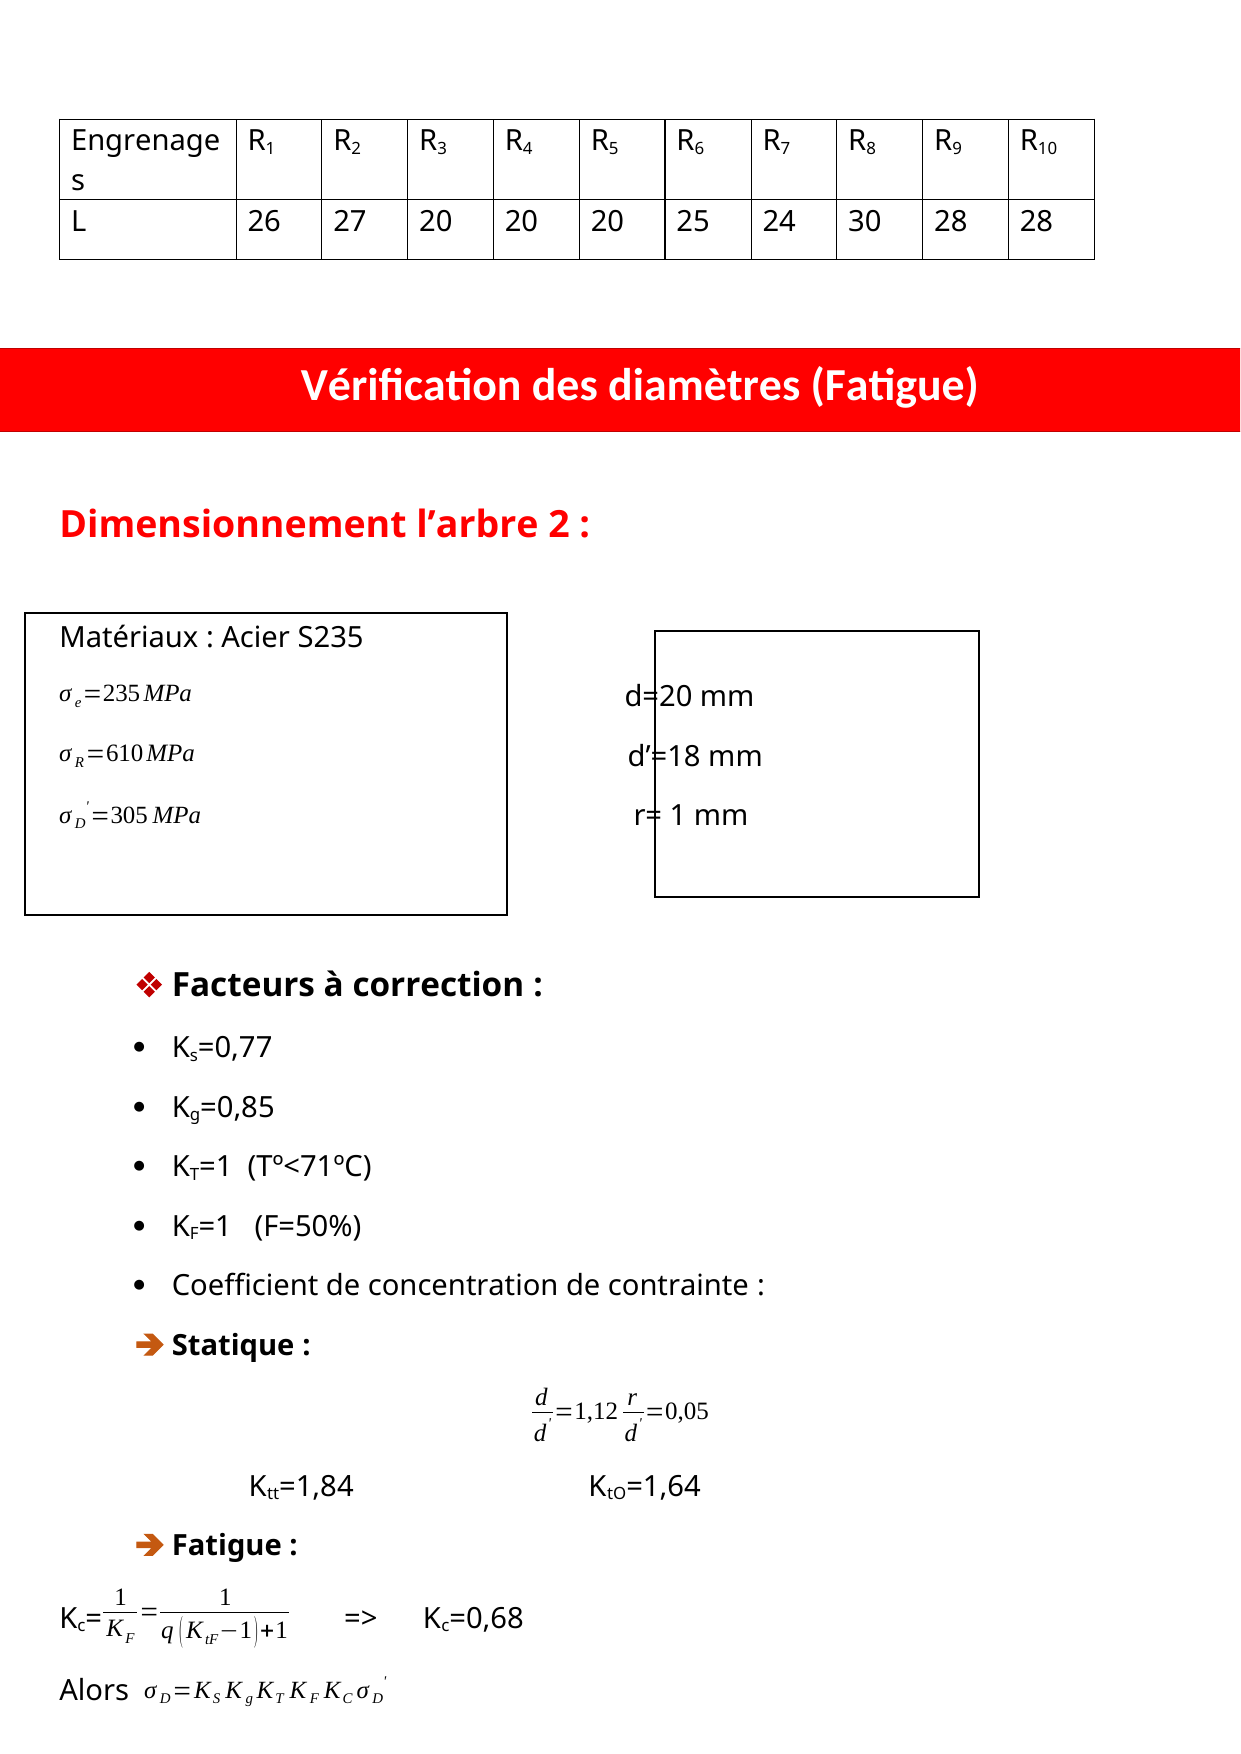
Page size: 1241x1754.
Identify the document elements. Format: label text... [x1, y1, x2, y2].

table_header R1 [237, 120, 321, 199]
table_header R9 [923, 120, 1008, 199]
table_header R5 [580, 120, 664, 199]
table_header R3 [408, 120, 493, 199]
table_cell 24 [752, 200, 836, 258]
text d=20 mm [59, 676, 1181, 715]
list Fatigue : [134, 1524, 1181, 1564]
list KT=1 (Tº<71ºC) [134, 1146, 1181, 1185]
list Kg=0,85 [134, 1086, 1181, 1126]
table_header R4 [494, 120, 579, 199]
list Ks=0,77 [134, 1027, 1181, 1066]
text Dimensionnement l’arbre 2 : [59, 497, 1181, 548]
text d’=18 mm [59, 735, 1181, 775]
table_cell 26 [237, 200, 321, 258]
text r= 1 mm [59, 794, 1181, 835]
list KF=1 (F=50%) [134, 1205, 1181, 1245]
table_cell 30 [837, 200, 922, 258]
list Coefficient de concentration de contrainte : [134, 1264, 1181, 1304]
table_cell 20 [580, 200, 664, 258]
table_header R2 [322, 120, 407, 199]
table_header R6 [666, 120, 751, 199]
table_cell 27 [322, 200, 407, 258]
list Facteurs à correction : [134, 961, 1181, 1006]
table_cell 28 [1009, 200, 1094, 258]
text Kc= => Kc=0,68 [59, 1584, 1181, 1650]
table_header R10 [1009, 120, 1094, 199]
table_cell 28 [923, 200, 1008, 258]
table_cell L [60, 200, 236, 258]
table_cell 20 [494, 200, 579, 258]
list Statique : [134, 1324, 1181, 1364]
text Matériaux : Acier S235 [59, 616, 1181, 656]
table_header R7 [752, 120, 836, 199]
table_header R8 [837, 120, 922, 199]
table_header Engrenages [60, 120, 236, 199]
text Alors [59, 1669, 1181, 1709]
text Ktt=1,84 KtO=1,64 [59, 1465, 1181, 1504]
table_cell 20 [408, 200, 493, 258]
table_cell 25 [666, 200, 751, 258]
